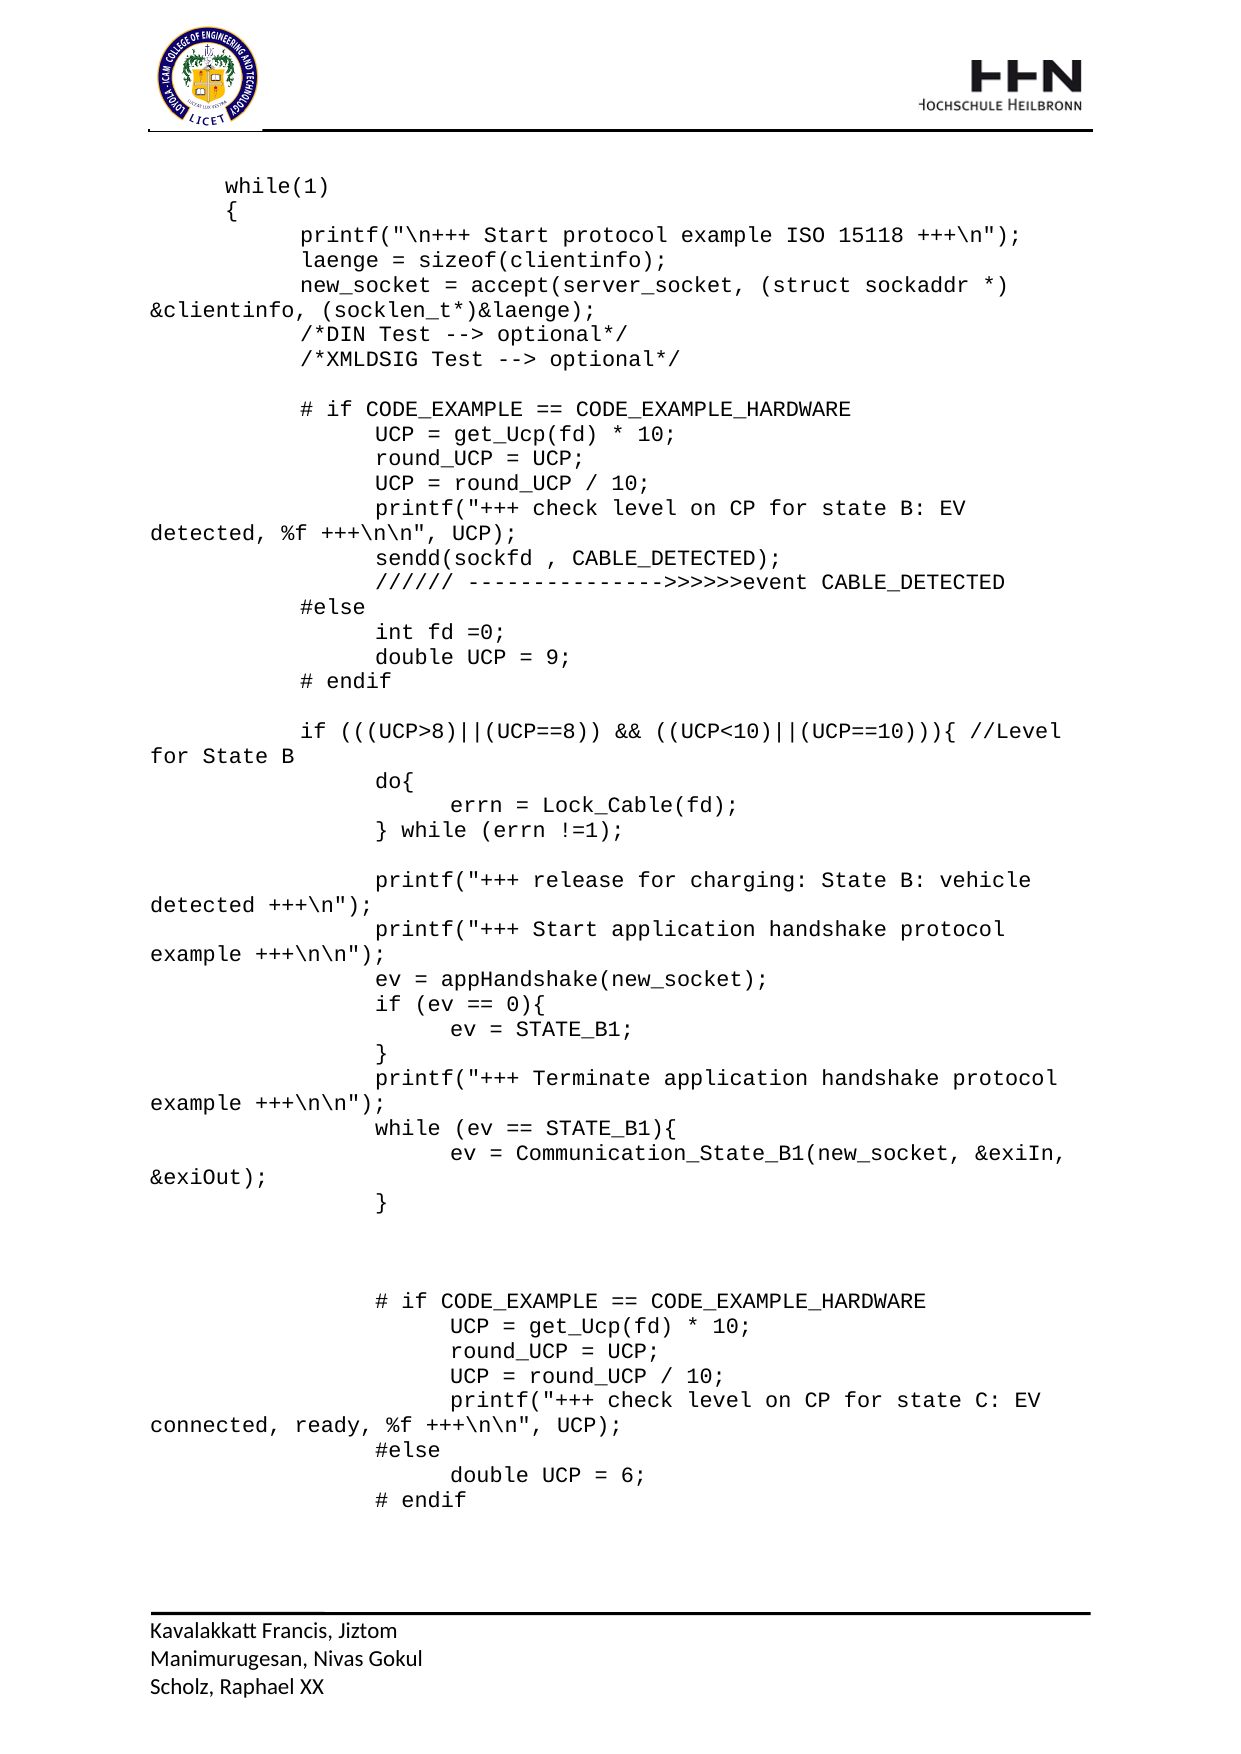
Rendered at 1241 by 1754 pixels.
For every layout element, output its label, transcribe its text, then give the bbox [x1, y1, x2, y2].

text { [150, 199, 1090, 224]
text UCP = get_Ucp(fd) * 10; [150, 1315, 1090, 1340]
text # endif [150, 671, 1090, 695]
text ev = STATE_B1; [150, 1018, 1090, 1042]
text #else [150, 596, 1090, 621]
text printf("+++ release for charging: State B: vehicle detected +++\n"); [150, 869, 1090, 918]
text # if CODE_EXAMPLE == CODE_EXAMPLE_HARDWARE [150, 1290, 1090, 1315]
text ev = Communication_State_B1(new_socket, &exiIn, &exiOut); [150, 1142, 1090, 1191]
text printf("\n+++ Start protocol example ISO 15118 +++\n"); [150, 224, 1090, 249]
text # endif [150, 1489, 1090, 1513]
text printf("+++ Terminate application handshake protocol example +++\n\n"); [150, 1067, 1090, 1117]
picture [150, 18, 263, 131]
text ev = appHandshake(new_socket); [150, 968, 1090, 993]
text /*DIN Test --> optional*/ [150, 323, 1090, 348]
text /*XMLDSIG Test --> optional*/ [150, 348, 1090, 373]
text int fd =0; [150, 621, 1090, 646]
text } [150, 1042, 1090, 1067]
text printf("+++ check level on CP for state C: EV connected, ready, %f +++\n\n", UCP); [150, 1389, 1090, 1439]
picture [917, 60, 1083, 111]
text } [150, 1191, 1090, 1216]
text UCP = get_Ucp(fd) * 10; [150, 423, 1090, 447]
text new_socket = accept(server_socket, (struct sockaddr *) &clientinfo, (socklen_t*)&laenge); [150, 274, 1090, 323]
text printf("+++ Start application handshake protocol example +++\n\n"); [150, 918, 1090, 968]
text while (ev == STATE_B1){ [150, 1117, 1090, 1142]
text errn = Lock_Cable(fd); [150, 794, 1090, 819]
text sendd(sockfd , CABLE_DETECTED); [150, 547, 1090, 571]
text } while (errn !=1); [150, 819, 1090, 844]
text round_UCP = UCP; [150, 1340, 1090, 1365]
text while(1) [150, 175, 1090, 199]
text double UCP = 9; [150, 646, 1090, 671]
text round_UCP = UCP; [150, 447, 1090, 472]
text do{ [150, 770, 1090, 794]
text printf("+++ check level on CP for state B: EV detected, %f +++\n\n", UCP); [150, 497, 1090, 547]
text laenge = sizeof(clientinfo); [150, 249, 1090, 274]
text UCP = round_UCP / 10; [150, 472, 1090, 497]
text UCP = round_UCP / 10; [150, 1365, 1090, 1389]
text #else [150, 1439, 1090, 1464]
text ////// --------------->>>>>>event CABLE_DETECTED [150, 571, 1090, 596]
text if (ev == 0){ [150, 993, 1090, 1018]
text double UCP = 6; [150, 1464, 1090, 1489]
text # if CODE_EXAMPLE == CODE_EXAMPLE_HARDWARE [150, 398, 1090, 423]
text if (((UCP>8)||(UCP==8)) && ((UCP<10)||(UCP==10))){ //Level for State B [150, 720, 1090, 770]
